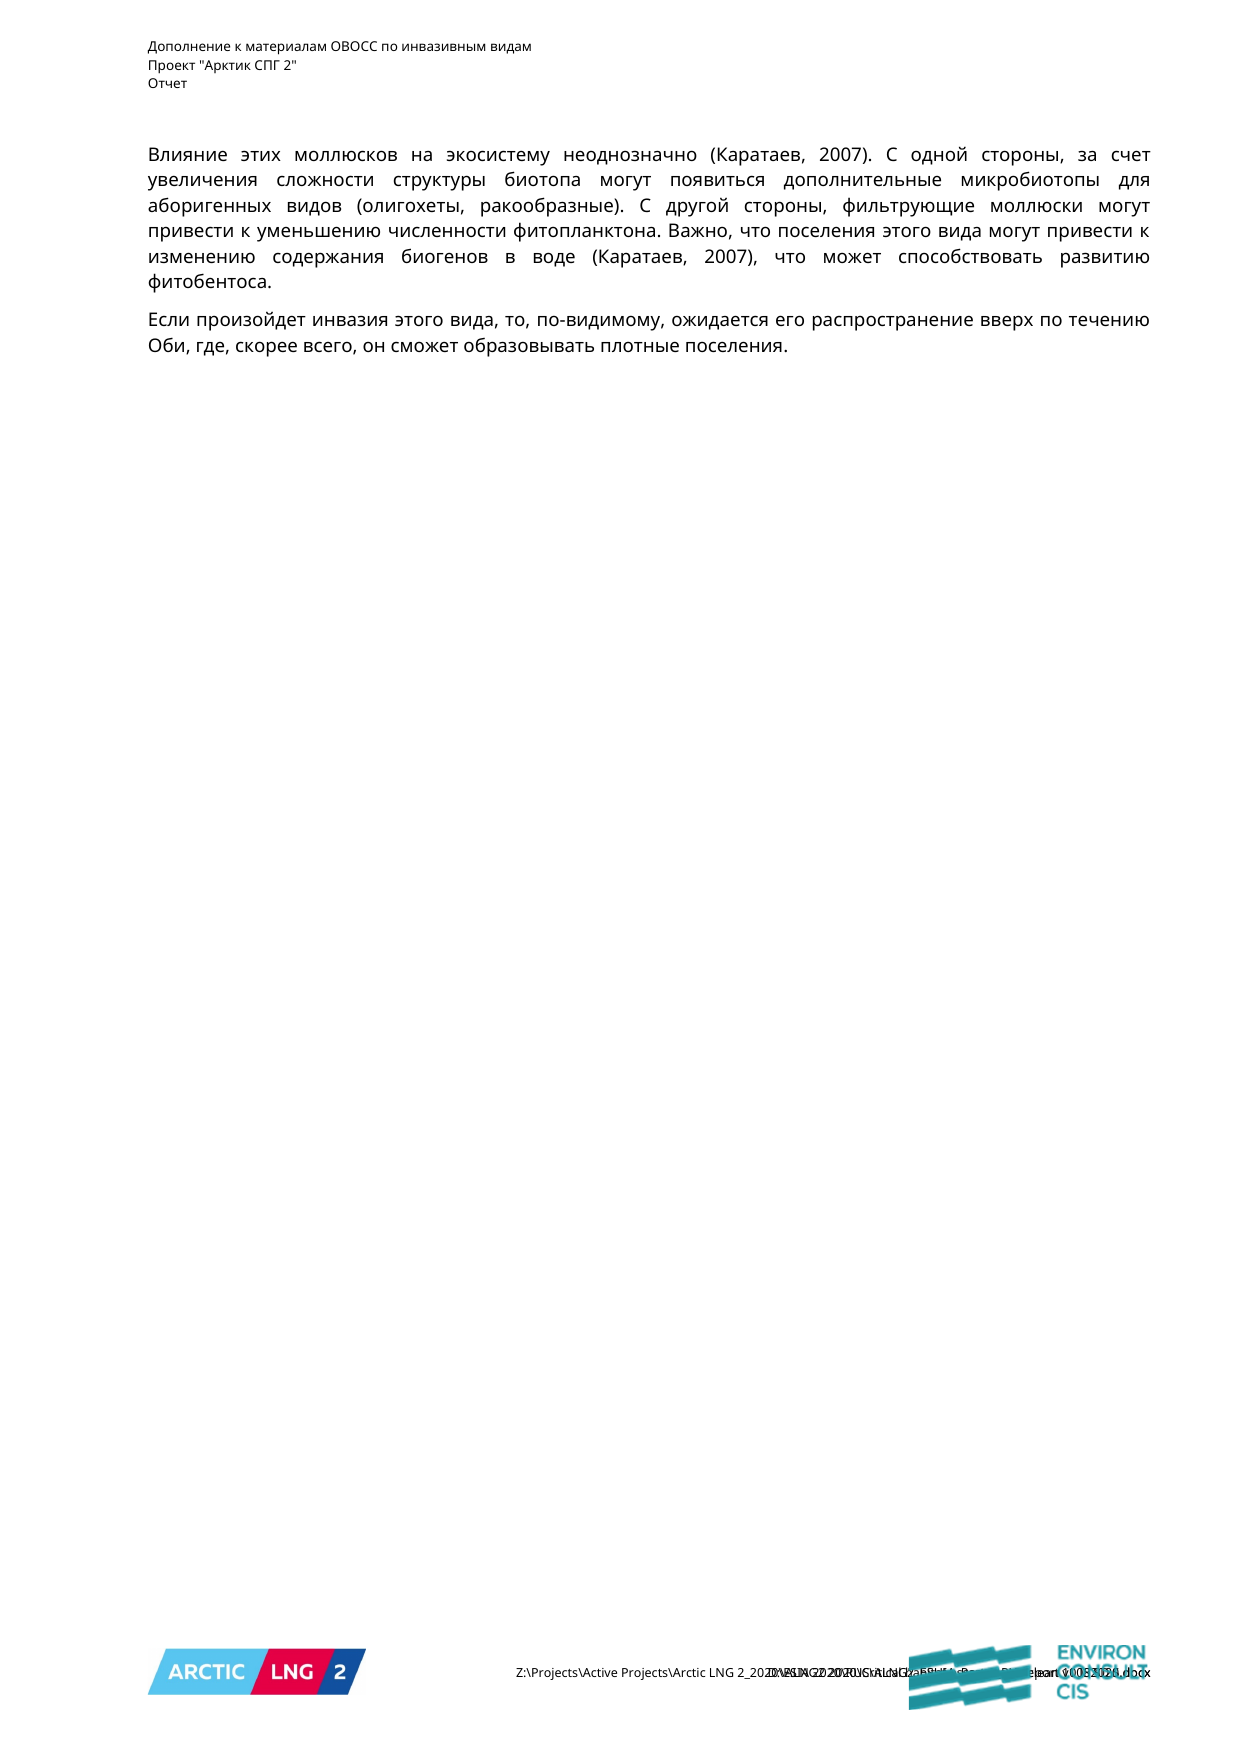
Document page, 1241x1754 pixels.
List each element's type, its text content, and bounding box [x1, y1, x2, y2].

picture [908, 1645, 1148, 1710]
text Если произойдет инвазия этого вида, то, по-видимому, ожидается его распространение вверх по течению Оби, где, скорее всего, он сможет образовывать плотные поселения. [148, 306, 1152, 357]
picture [147, 1648, 366, 1695]
text Влияние этих моллюсков на экосистему неоднозначно (Каратаев, 2007). С одной стороны, за счет увеличения сложности структуры биотопа могут появиться дополнительные микробиотопы для аборигенных видов (олигохеты, ракообразные). С другой стороны, фильтрующие моллюски могут привести к уменьшению численности фитопланктона. Важно, что поселения этого вида могут привести к изменению содержания биогенов в воде (Каратаев, 2007), что может способствовать развитию фитобентоса. [148, 141, 1152, 294]
